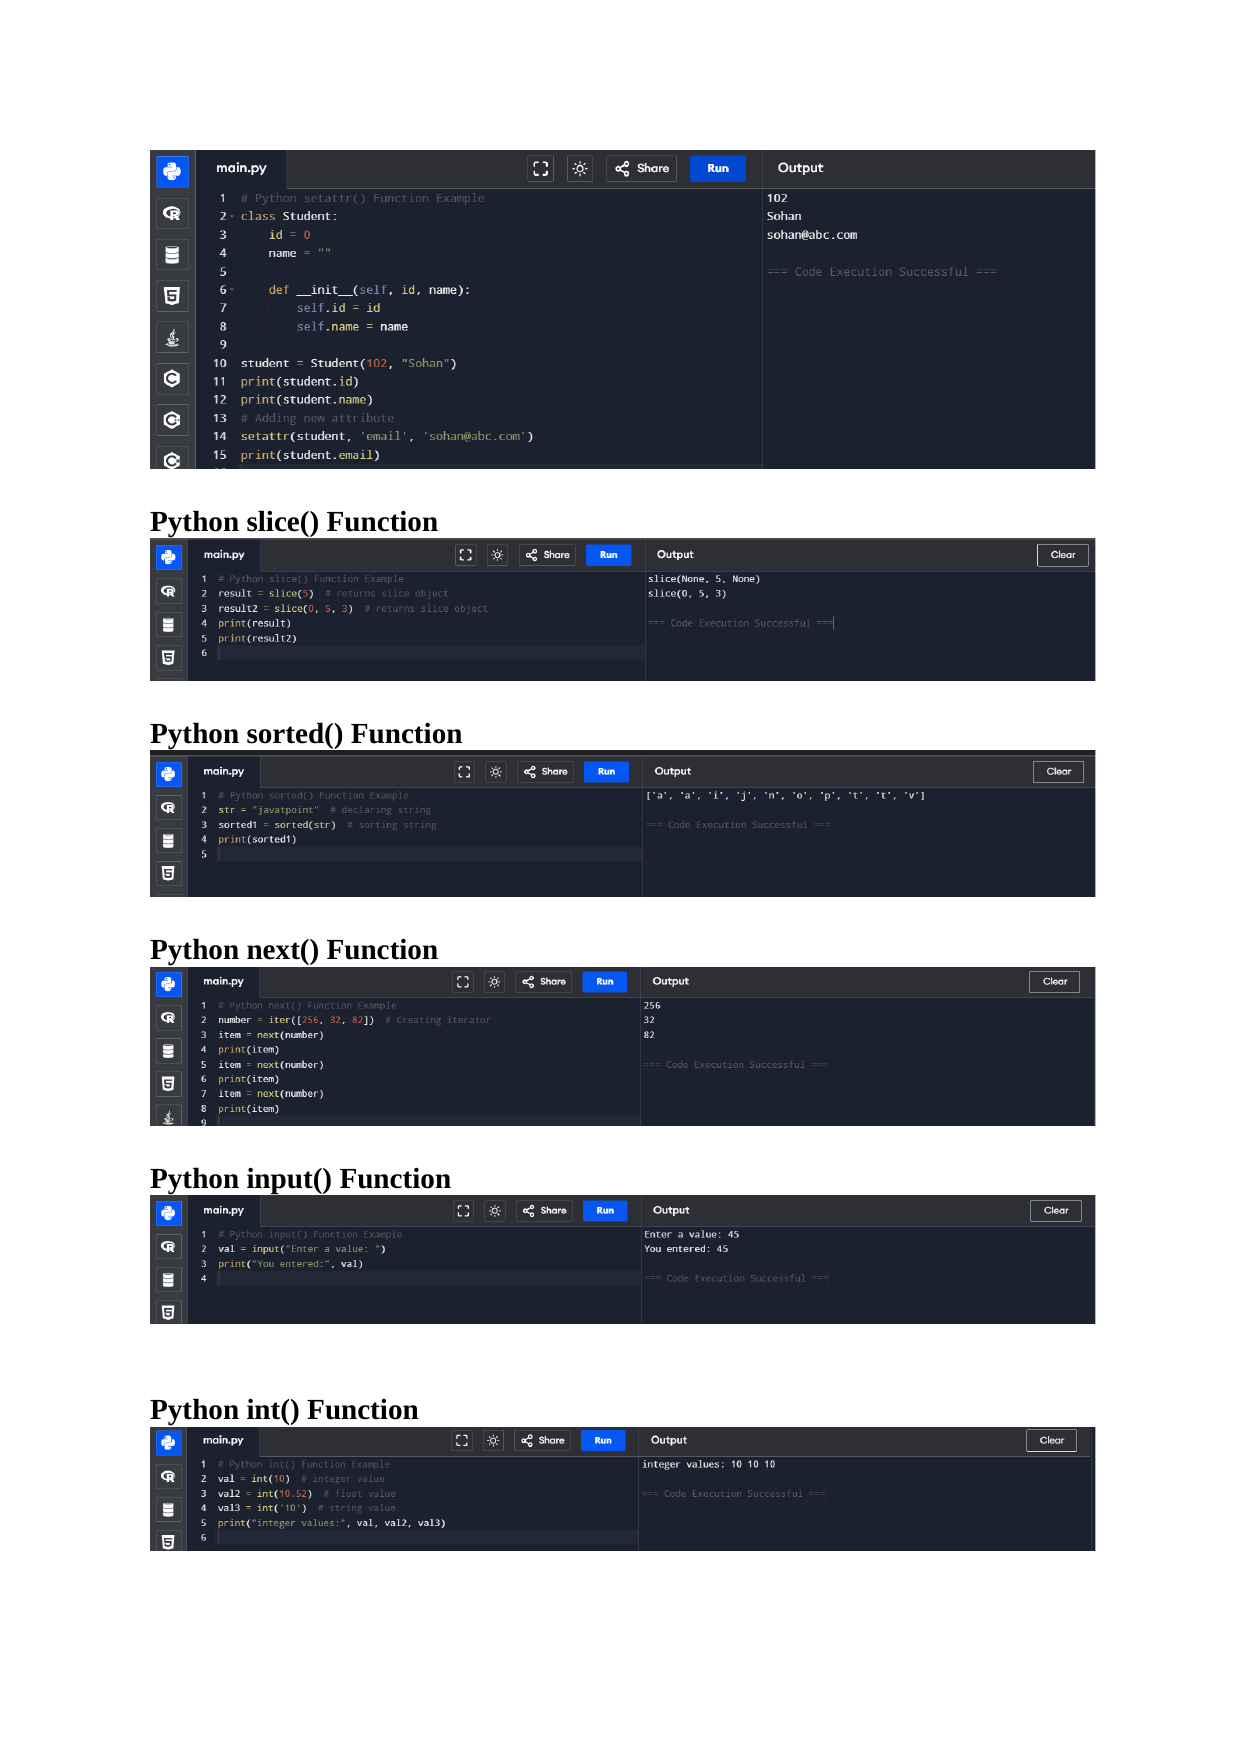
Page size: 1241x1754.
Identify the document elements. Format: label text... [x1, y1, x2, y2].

picture [150, 150, 1096, 469]
text Python next() Function [150, 932, 1090, 966]
picture [150, 538, 1096, 681]
picture [150, 967, 1096, 1126]
text Python sorted() Function [150, 716, 1090, 749]
picture [150, 1195, 1096, 1324]
picture [150, 1427, 1096, 1551]
text Python slice() Function [150, 504, 1090, 537]
text Python int() Function [150, 1392, 1090, 1426]
picture [150, 750, 1096, 897]
text Python input() Function [150, 1161, 1090, 1194]
